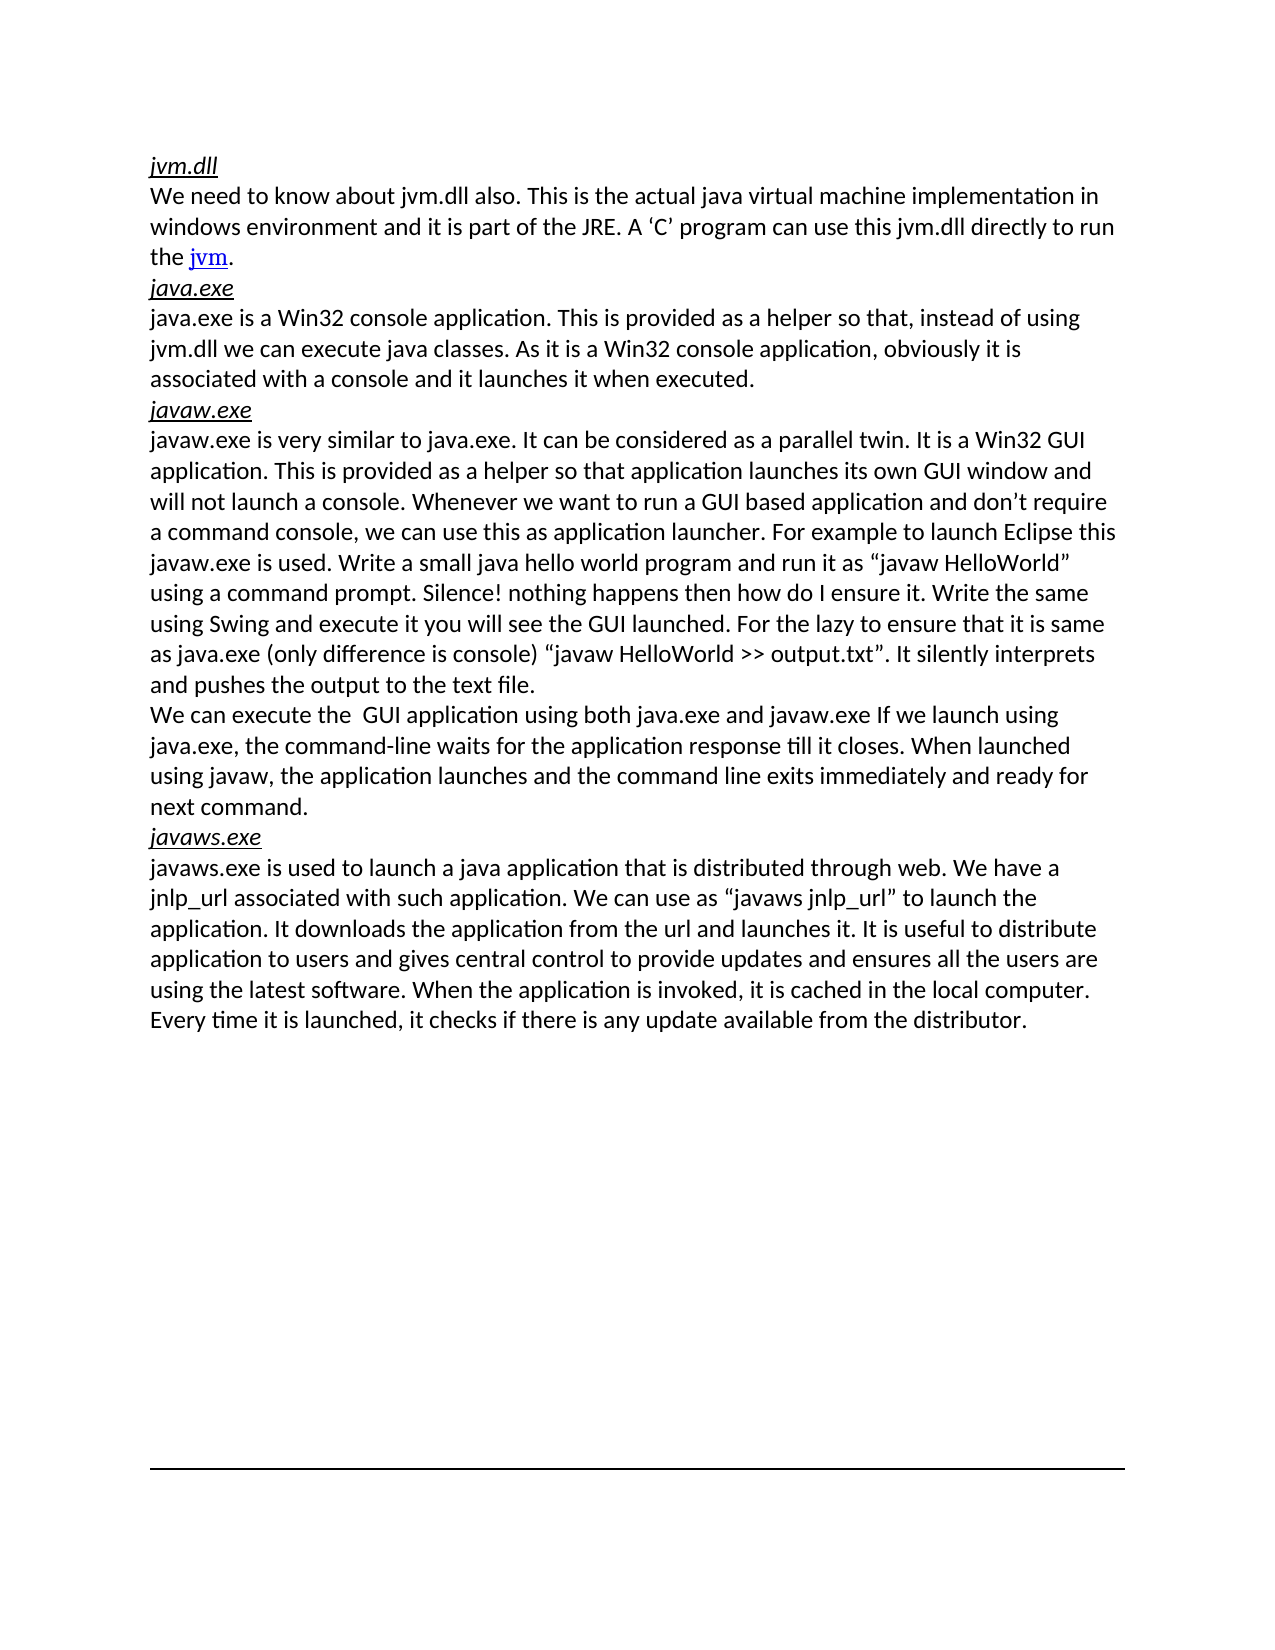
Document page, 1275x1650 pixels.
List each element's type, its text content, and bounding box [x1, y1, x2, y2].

text We need to know about jvm.dll also. This is the actual java virtual machine implementation in windows environment and it is part of the JRE. A ‘C’ program can use this jvm.dll directly to run the jvm. [150, 181, 1125, 272]
text java.exe is a Win32 console application. This is provided as a helper so that, instead of using jvm.dll we can execute java classes. As it is a Win32 console application, obviously it is associated with a console and it launches it when executed. [150, 303, 1125, 394]
text javaws.exe [150, 821, 1125, 852]
text javaw.exe [150, 394, 1125, 425]
text We can execute the GUI application using both java.exe and javaw.exe If we launch using java.exe, the command-line waits for the application response till it closes. When launched using javaw, the application launches and the command line exits immediately and ready for next command. [150, 699, 1125, 821]
text javaw.exe is very similar to java.exe. It can be considered as a parallel twin. It is a Win32 GUI application. This is provided as a helper so that application launches its own GUI window and will not launch a console. Whenever we want to run a GUI based application and don’t require a command console, we can use this as application launcher. For example to launch Eclipse this javaw.exe is used. Write a small java hello world program and run it as “javaw HelloWorld” using a command prompt. Silence! nothing happens then how do I ensure it. Write the same using Swing and execute it you will see the GUI launched. For the lazy to ensure that it is same as java.exe (only difference is console) “javaw HelloWorld >> output.txt”. It silently interprets and pushes the output to the text file. [150, 425, 1125, 699]
text javaws.exe is used to launch a java application that is distributed through web. We have a jnlp_url associated with such application. We can use as “javaws jnlp_url” to launch the application. It downloads the application from the url and launches it. It is useful to distribute application to users and gives central control to provide updates and ensures all the users are using the latest software. When the application is invoked, it is cached in the local computer. Every time it is launched, it checks if there is any update available from the distributor. [150, 852, 1125, 1035]
text java.exe [150, 272, 1125, 303]
text jvm.dll [150, 150, 1125, 181]
